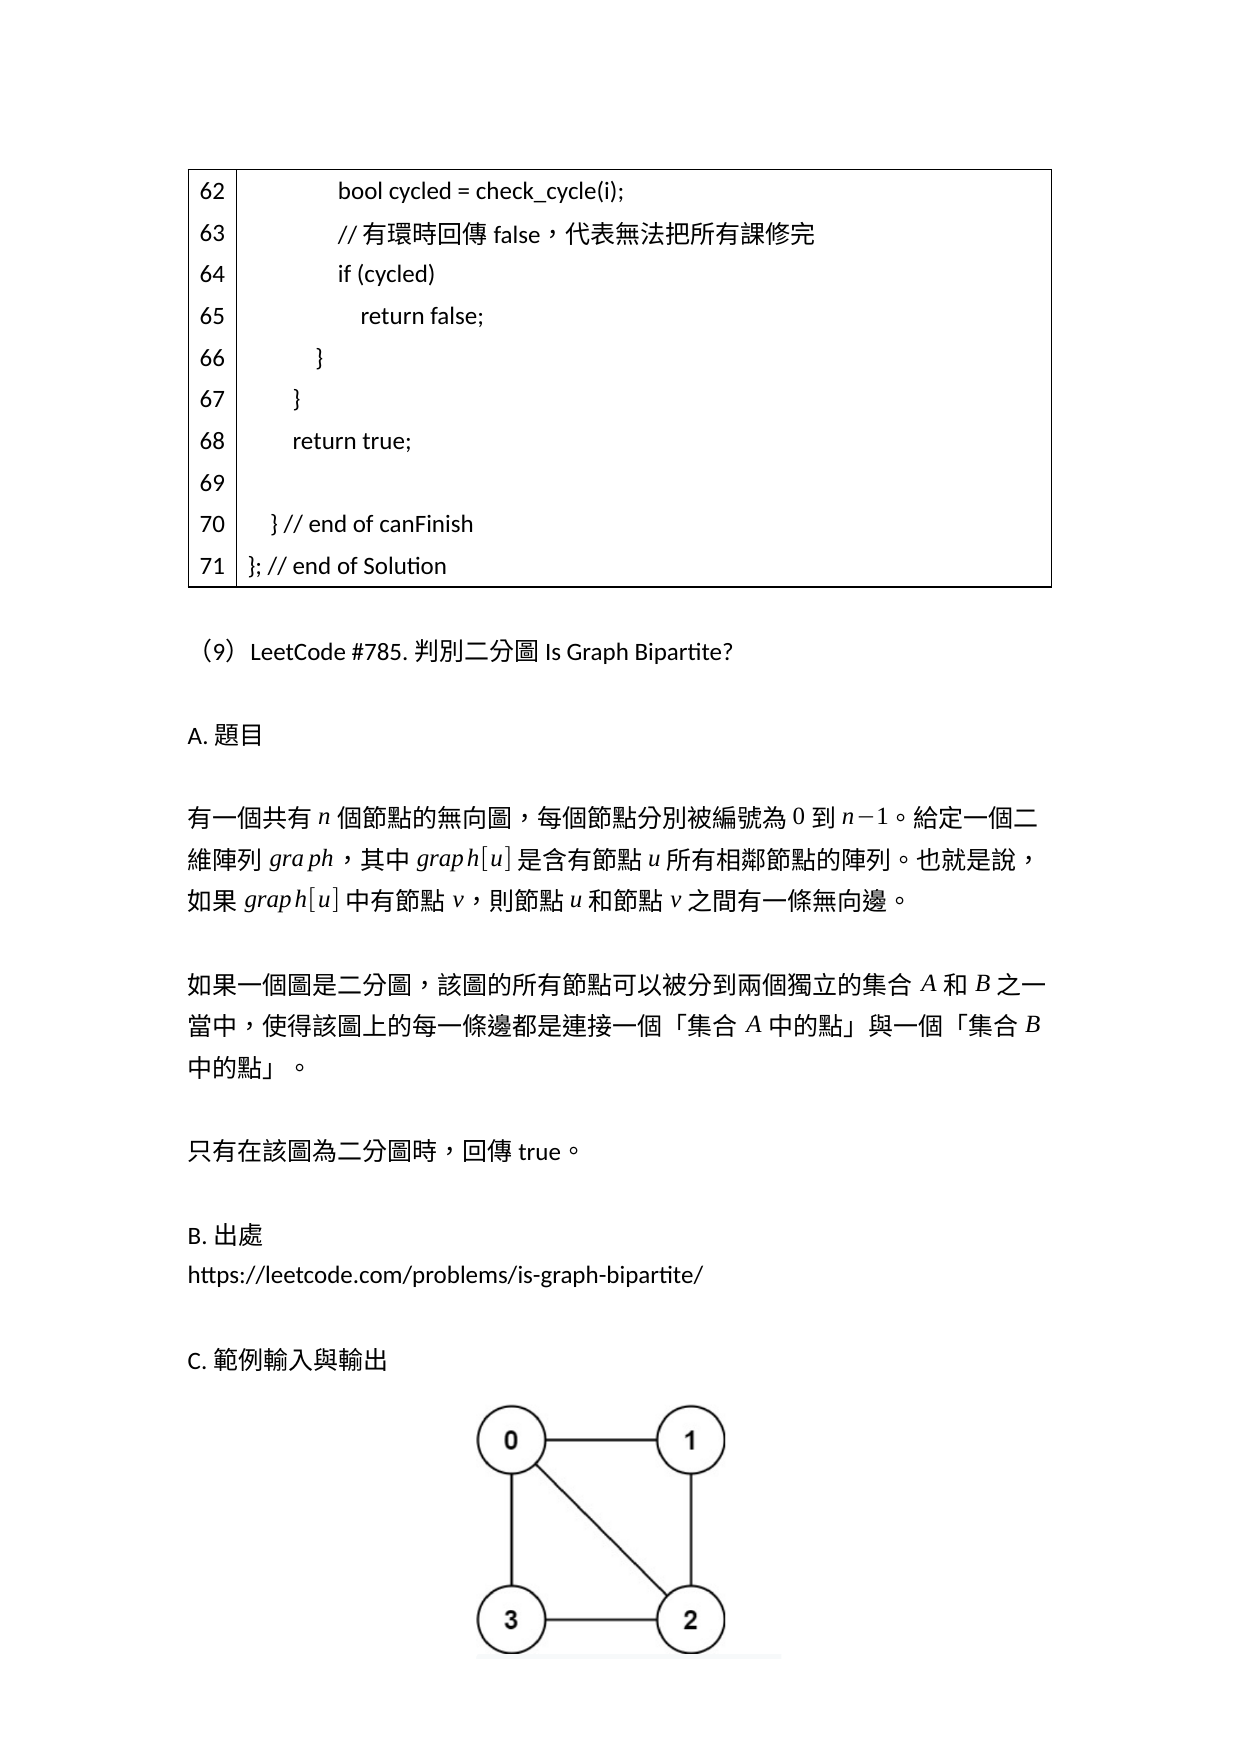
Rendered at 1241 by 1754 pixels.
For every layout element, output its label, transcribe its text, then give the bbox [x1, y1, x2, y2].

text A. 題目 [187, 712, 1053, 754]
text 只有在該圖為二分圖時，回傳 true。 [187, 1129, 1053, 1171]
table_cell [237, 170, 1051, 586]
text https://leetcode.com/problems/is-graph-bipartite/ [187, 1254, 1053, 1296]
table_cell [189, 170, 236, 586]
text 如果一個圖是二分圖，該圖的所有節點可以被分到兩個獨立的集合 和 之一當中，使得該圖上的每一條邊都是連接一個「集合 中的點」與一個「集合 中的點」。 [187, 962, 1053, 1087]
text 有一個共有 個節點的無向圖，每個節點分別被編號為 到 。給定一個二維陣列 ，其中 是含有節點 所有相鄰節點的陣列。也就是說，如果 中有節點 ，則節點 和節點 之間有一條無向邊。 [187, 796, 1053, 921]
text （9）LeetCode #785. 判別二分圖 Is Graph Bipartite? [187, 629, 1053, 671]
picture [463, 1397, 782, 1659]
text B. 出處 [187, 1212, 1053, 1254]
text C. 範例輸入與輸出 [187, 1337, 1053, 1379]
